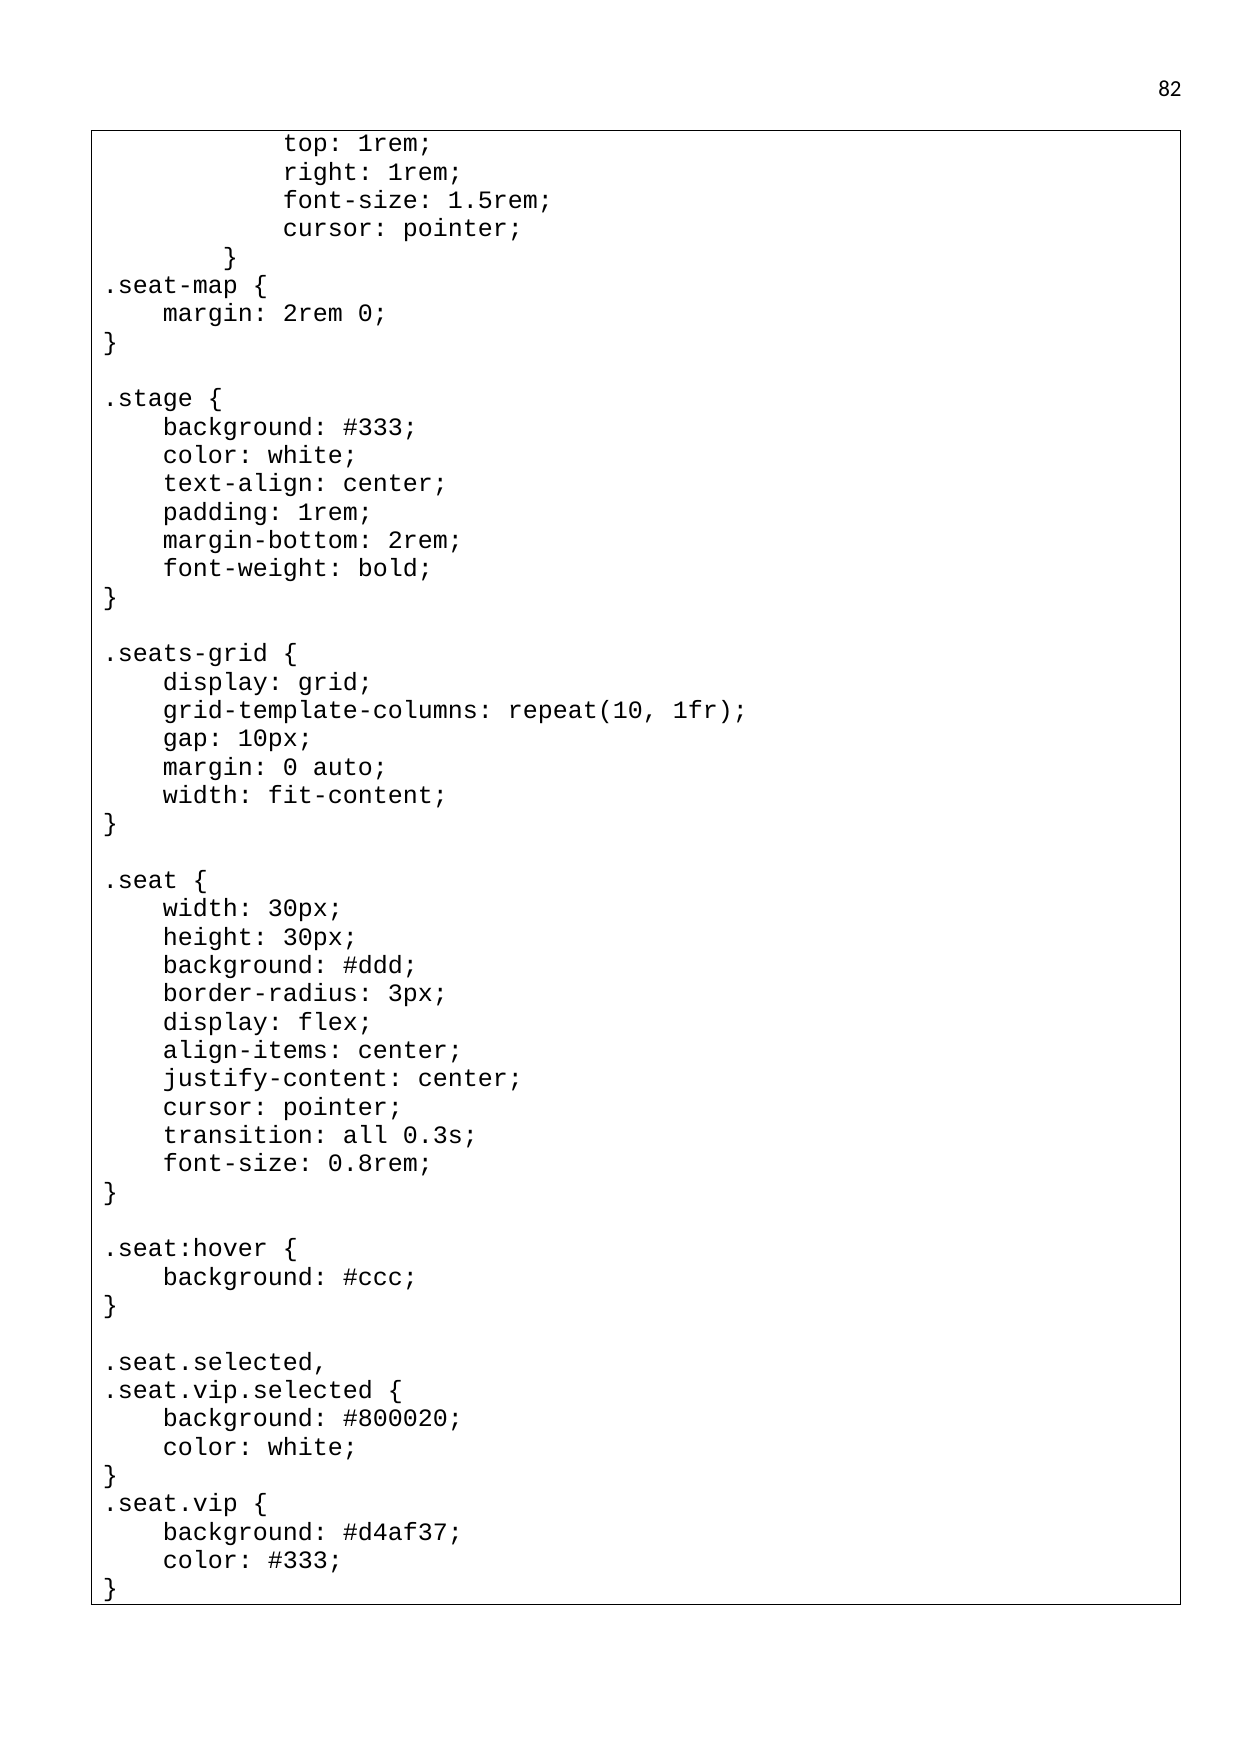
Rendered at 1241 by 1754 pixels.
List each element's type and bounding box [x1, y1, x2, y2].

table_cell [92, 131, 1180, 1604]
